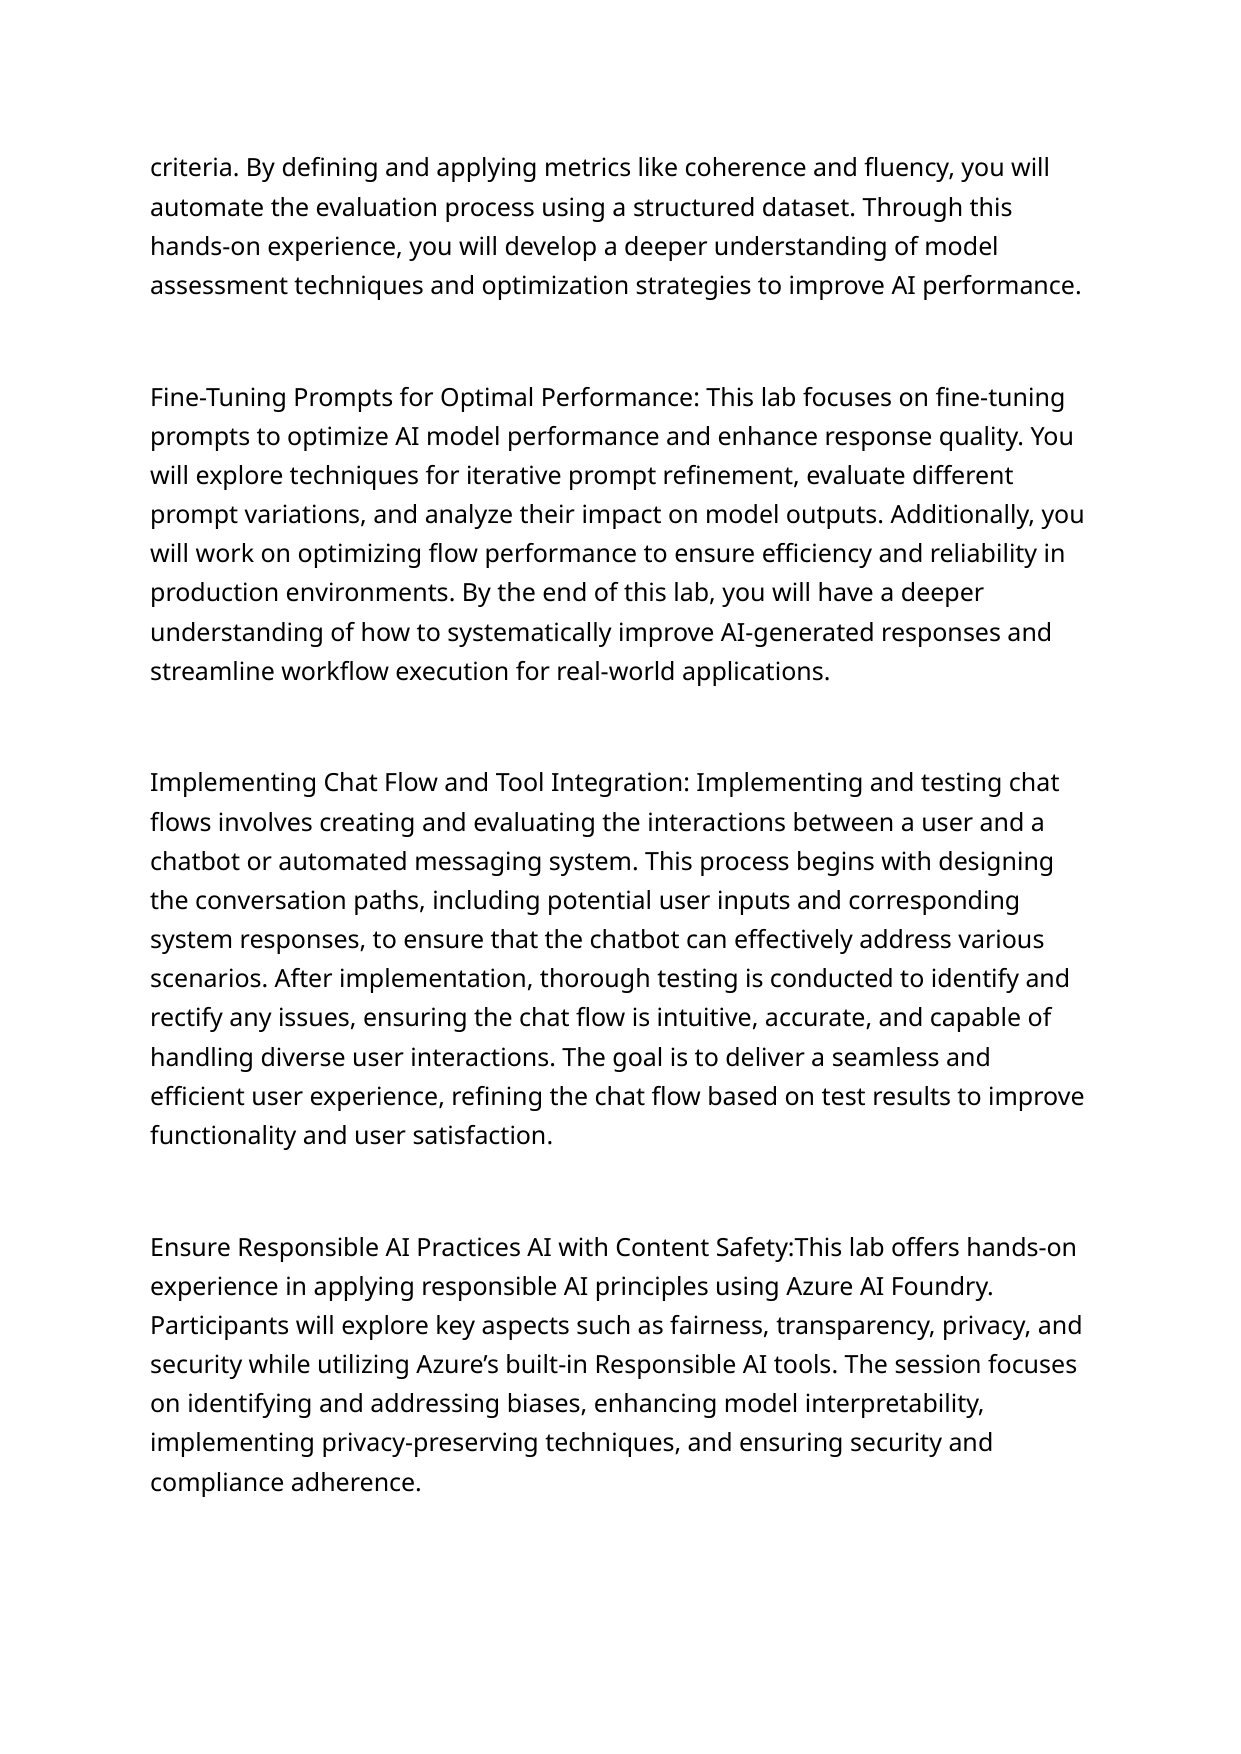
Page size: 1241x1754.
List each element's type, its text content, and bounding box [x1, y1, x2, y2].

text Fine-Tuning Prompts for Optimal Performance: This lab focuses on fine-tuning prompts to optimize AI model performance and enhance response quality. You will explore techniques for iterative prompt refinement, evaluate different prompt variations, and analyze their impact on model outputs. Additionally, you will work on optimizing flow performance to ensure efficiency and reliability in production environments. By the end of this lab, you will have a deeper understanding of how to systematically improve AI-generated responses and streamline workflow execution for real-world applications. [150, 379, 1090, 687]
text Ensure Responsible AI Practices AI with Content Safety:This lab offers hands-on experience in applying responsible AI principles using Azure AI Foundry. Participants will explore key aspects such as fairness, transparency, privacy, and security while utilizing Azure’s built-in Responsible AI tools. The session focuses on identifying and addressing biases, enhancing model interpretability, implementing privacy-preserving techniques, and ensuring security and compliance adherence. [150, 1229, 1090, 1498]
text Implementing Chat Flow and Tool Integration: Implementing and testing chat flows involves creating and evaluating the interactions between a user and a chatbot or automated messaging system. This process begins with designing the conversation paths, including potential user inputs and corresponding system responses, to ensure that the chatbot can effectively address various scenarios. After implementation, thorough testing is conducted to identify and rectify any issues, ensuring the chat flow is intuitive, accurate, and capable of handling diverse user interactions. The goal is to deliver a seamless and efficient user experience, refining the chat flow based on test results to improve functionality and user satisfaction. [150, 765, 1090, 1152]
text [150, 150, 1090, 302]
